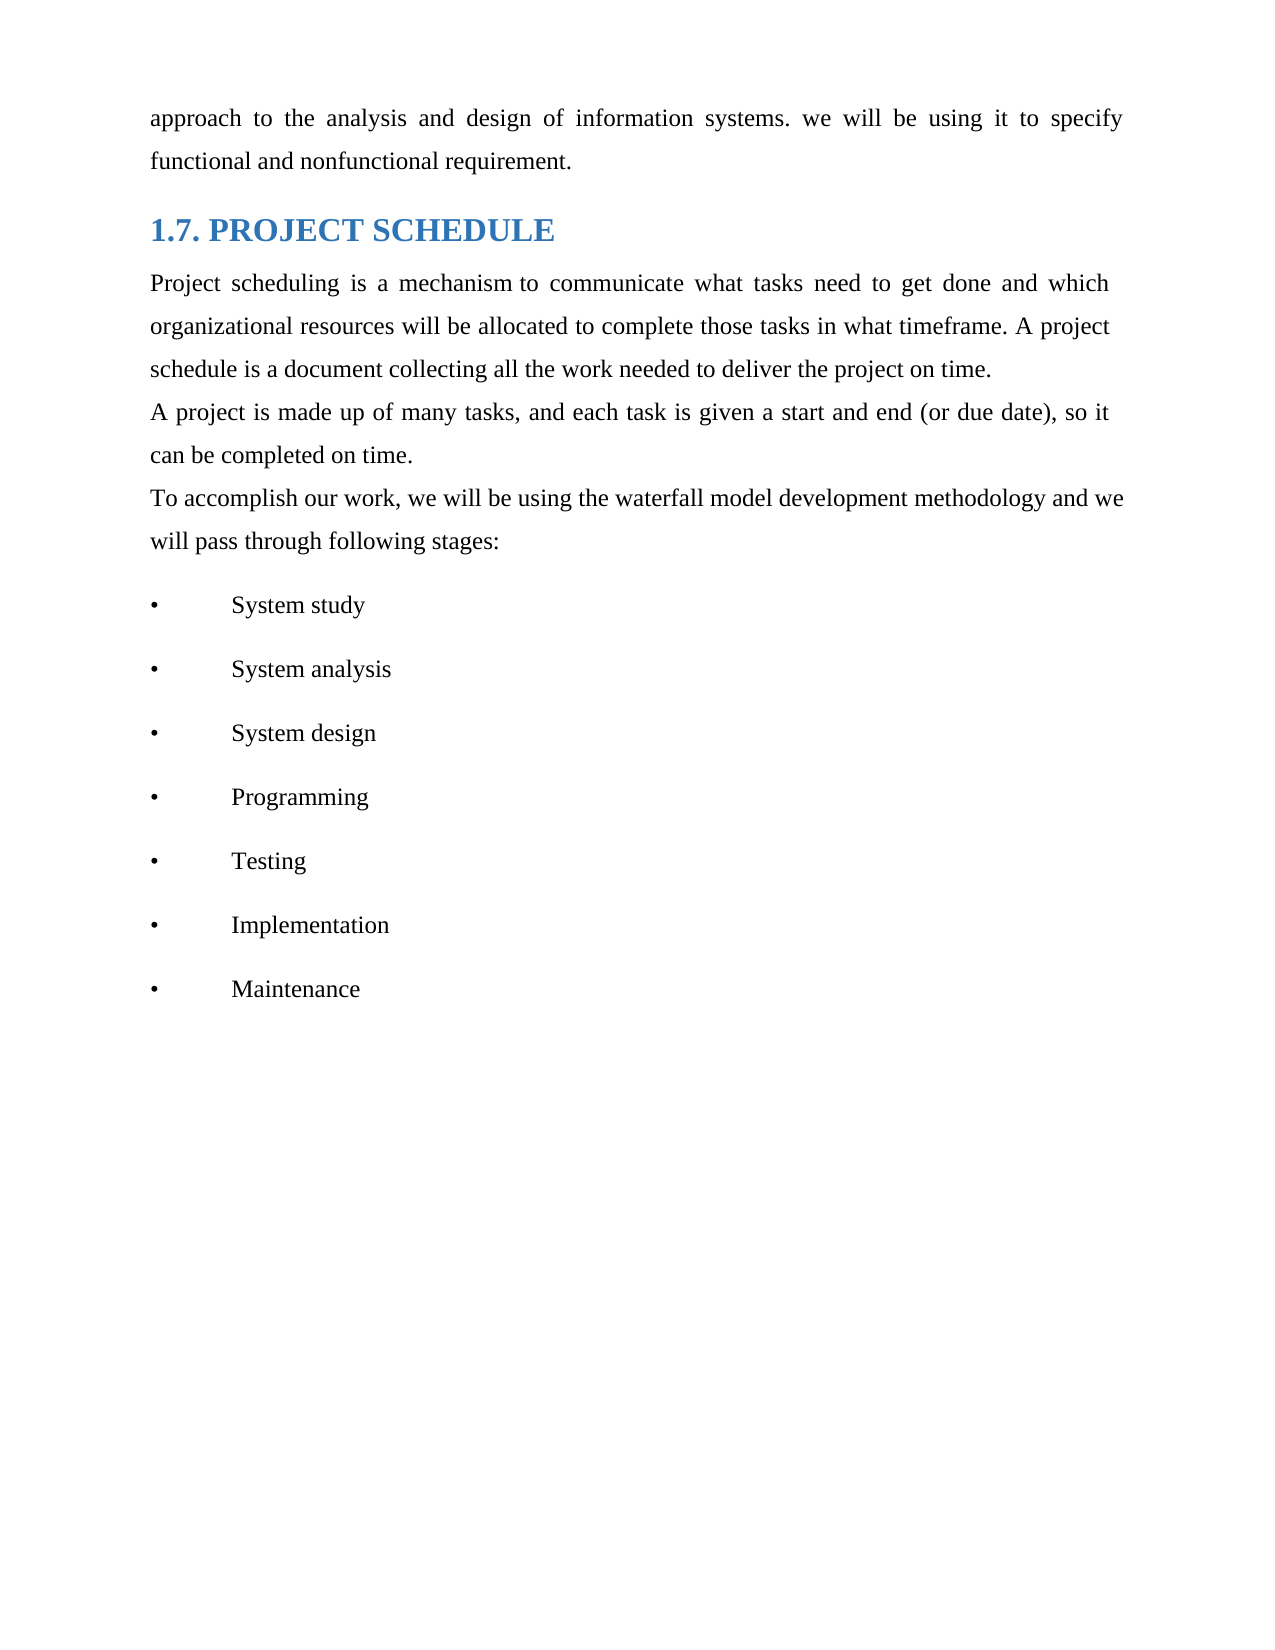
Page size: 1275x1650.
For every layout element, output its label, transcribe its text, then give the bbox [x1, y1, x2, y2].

list System analysis [150, 654, 1125, 683]
list Maintenance [150, 974, 1125, 1003]
text 1.7. PROJECT SCHEDULE [150, 210, 1125, 248]
list System study [150, 590, 1125, 619]
list System design [150, 718, 1125, 747]
list Implementation [150, 910, 1125, 939]
text Project scheduling is a mechanism to communicate what tasks need to get done and which organizational resources will be allocated to complete those tasks in what timeframe. A project schedule is a document collecting all the work needed to deliver the project on time. [150, 268, 1110, 383]
list Programming [150, 782, 1125, 811]
text approach to the analysis and design of information systems. we will be using it to specify functional and nonfunctional requirement. [150, 103, 1125, 175]
text To accomplish our work, we will be using the waterfall model development methodology and we will pass through following stages: [150, 483, 1125, 555]
text A project is made up of many tasks, and each task is given a start and end (or due date), so it can be completed on time. [150, 397, 1110, 469]
list Testing [150, 846, 1125, 875]
